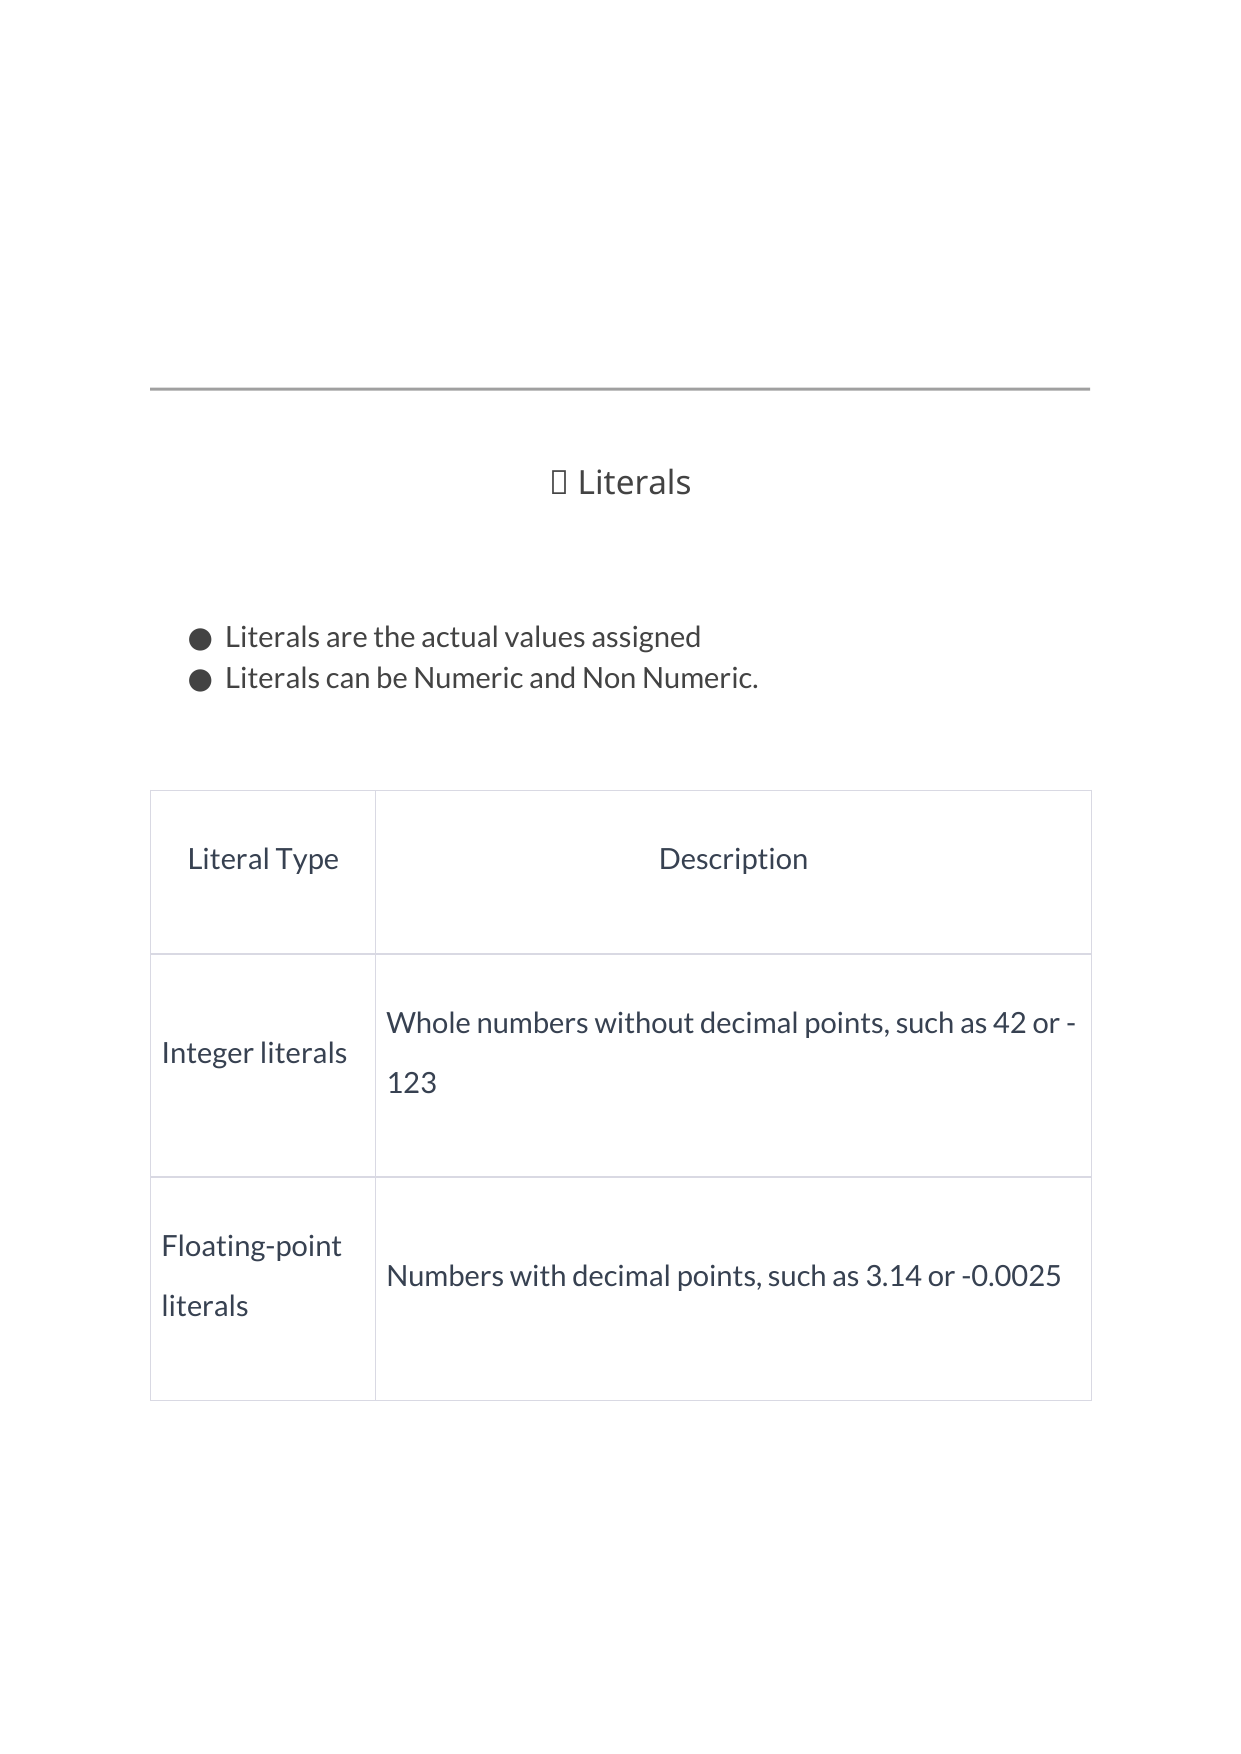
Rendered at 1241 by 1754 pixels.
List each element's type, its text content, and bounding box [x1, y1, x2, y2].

table_cell Floating-point literals [151, 1178, 375, 1400]
table_cell Whole numbers without decimal points, such as 42 or -123 [376, 955, 1091, 1176]
subtitle ✅ Literals [150, 458, 1090, 504]
list Literals can be Numeric and Non Numeric. [187, 659, 1090, 694]
list Literals are the actual values assigned [187, 619, 1090, 654]
table_cell Integer literals [151, 955, 375, 1176]
table_header Description [376, 791, 1091, 953]
table_cell Numbers with decimal points, such as 3.14 or -0.0025 [376, 1178, 1091, 1400]
table_header Literal Type [151, 791, 375, 953]
